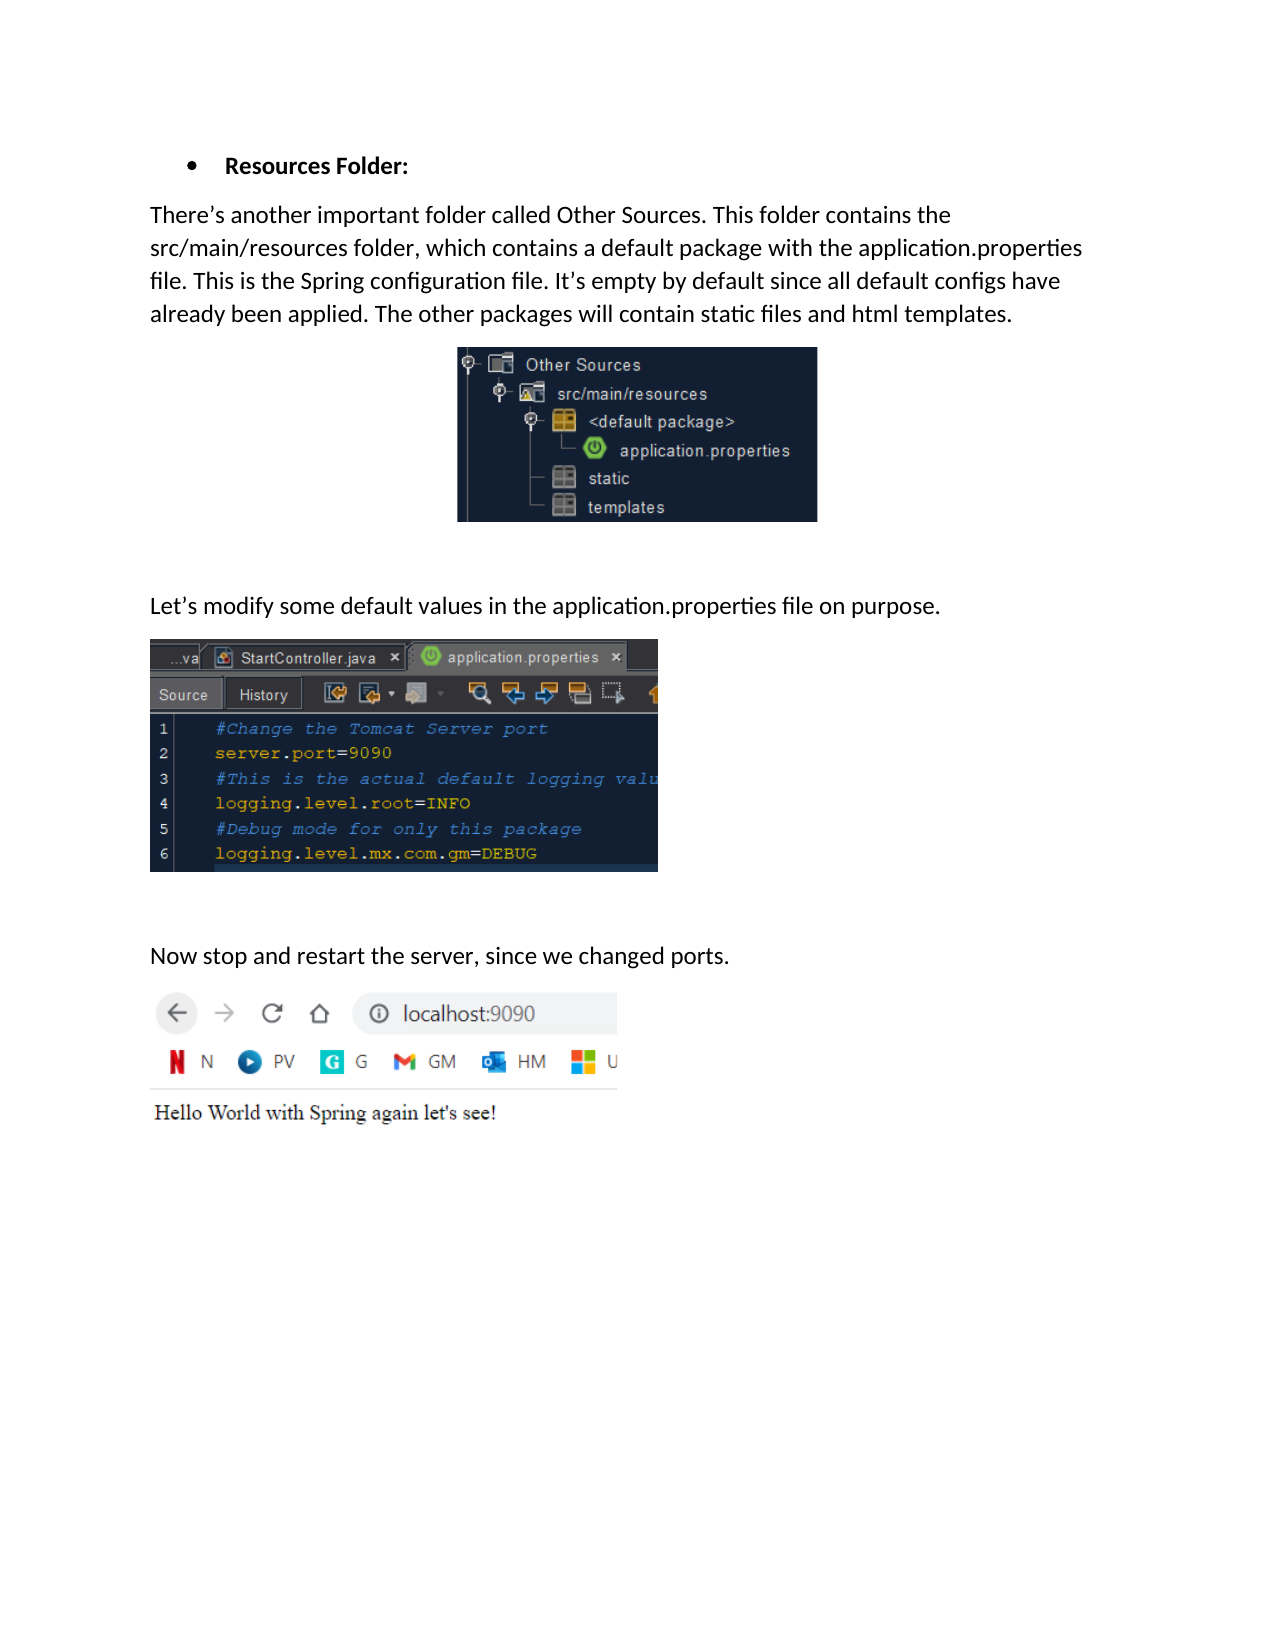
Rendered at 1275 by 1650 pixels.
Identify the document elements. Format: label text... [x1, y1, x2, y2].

text There’s another important folder called Other Sources. This folder contains the src/main/resources folder, which contains a default package with the application.properties file. This is the Spring configuration file. It’s empty by default since all default configs have already been applied. The other packages will contain static files and html templates. [150, 199, 1125, 329]
text Now stop and restart the server, since we changed ports. [150, 940, 1125, 971]
text Let’s modify some default values in the application.properties file on purpose. [150, 590, 1125, 621]
picture [150, 989, 618, 1146]
picture [457, 347, 818, 522]
picture [150, 639, 658, 872]
list Resources Folder: [187, 150, 1125, 181]
